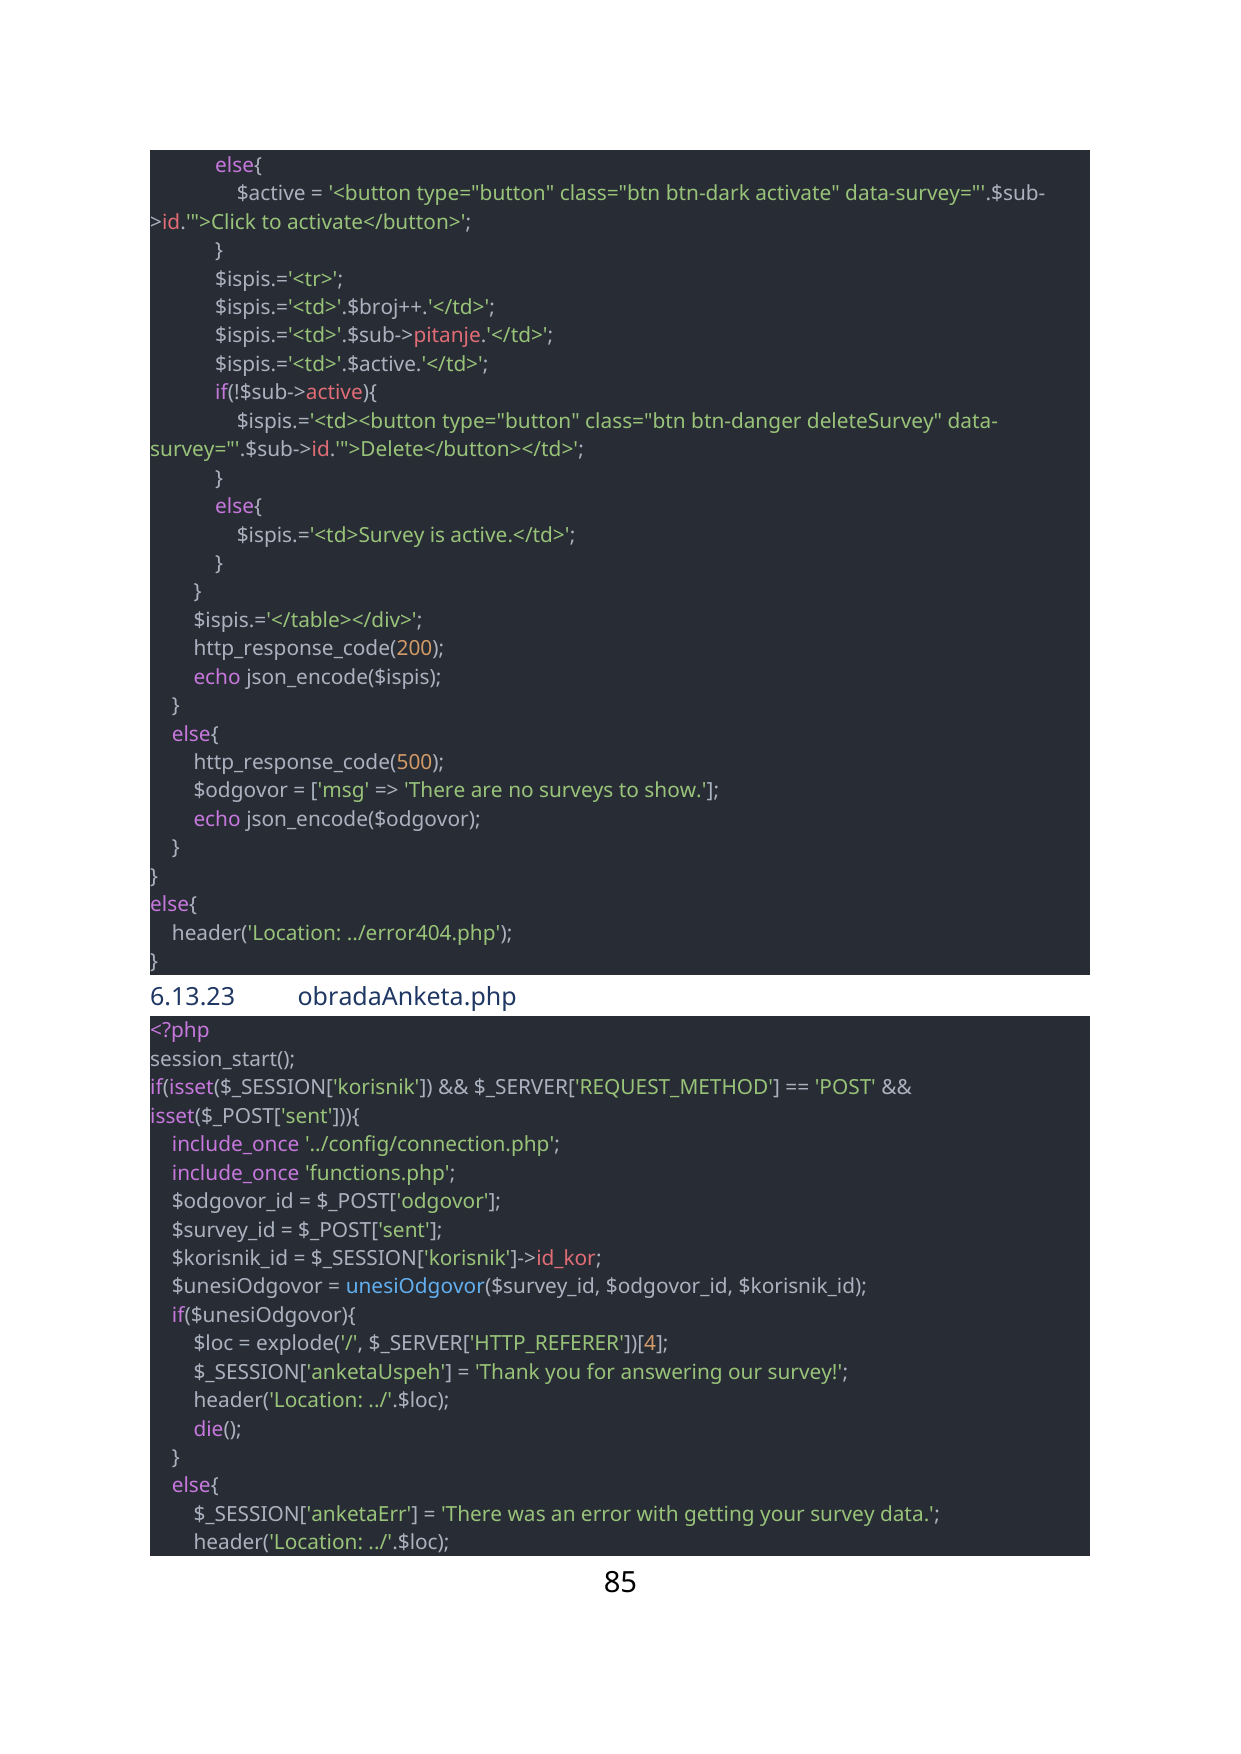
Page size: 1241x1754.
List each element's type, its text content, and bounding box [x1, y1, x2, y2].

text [150, 1016, 1090, 1556]
subtitle obradaAnketa.php [150, 979, 1090, 1013]
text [150, 150, 1090, 975]
